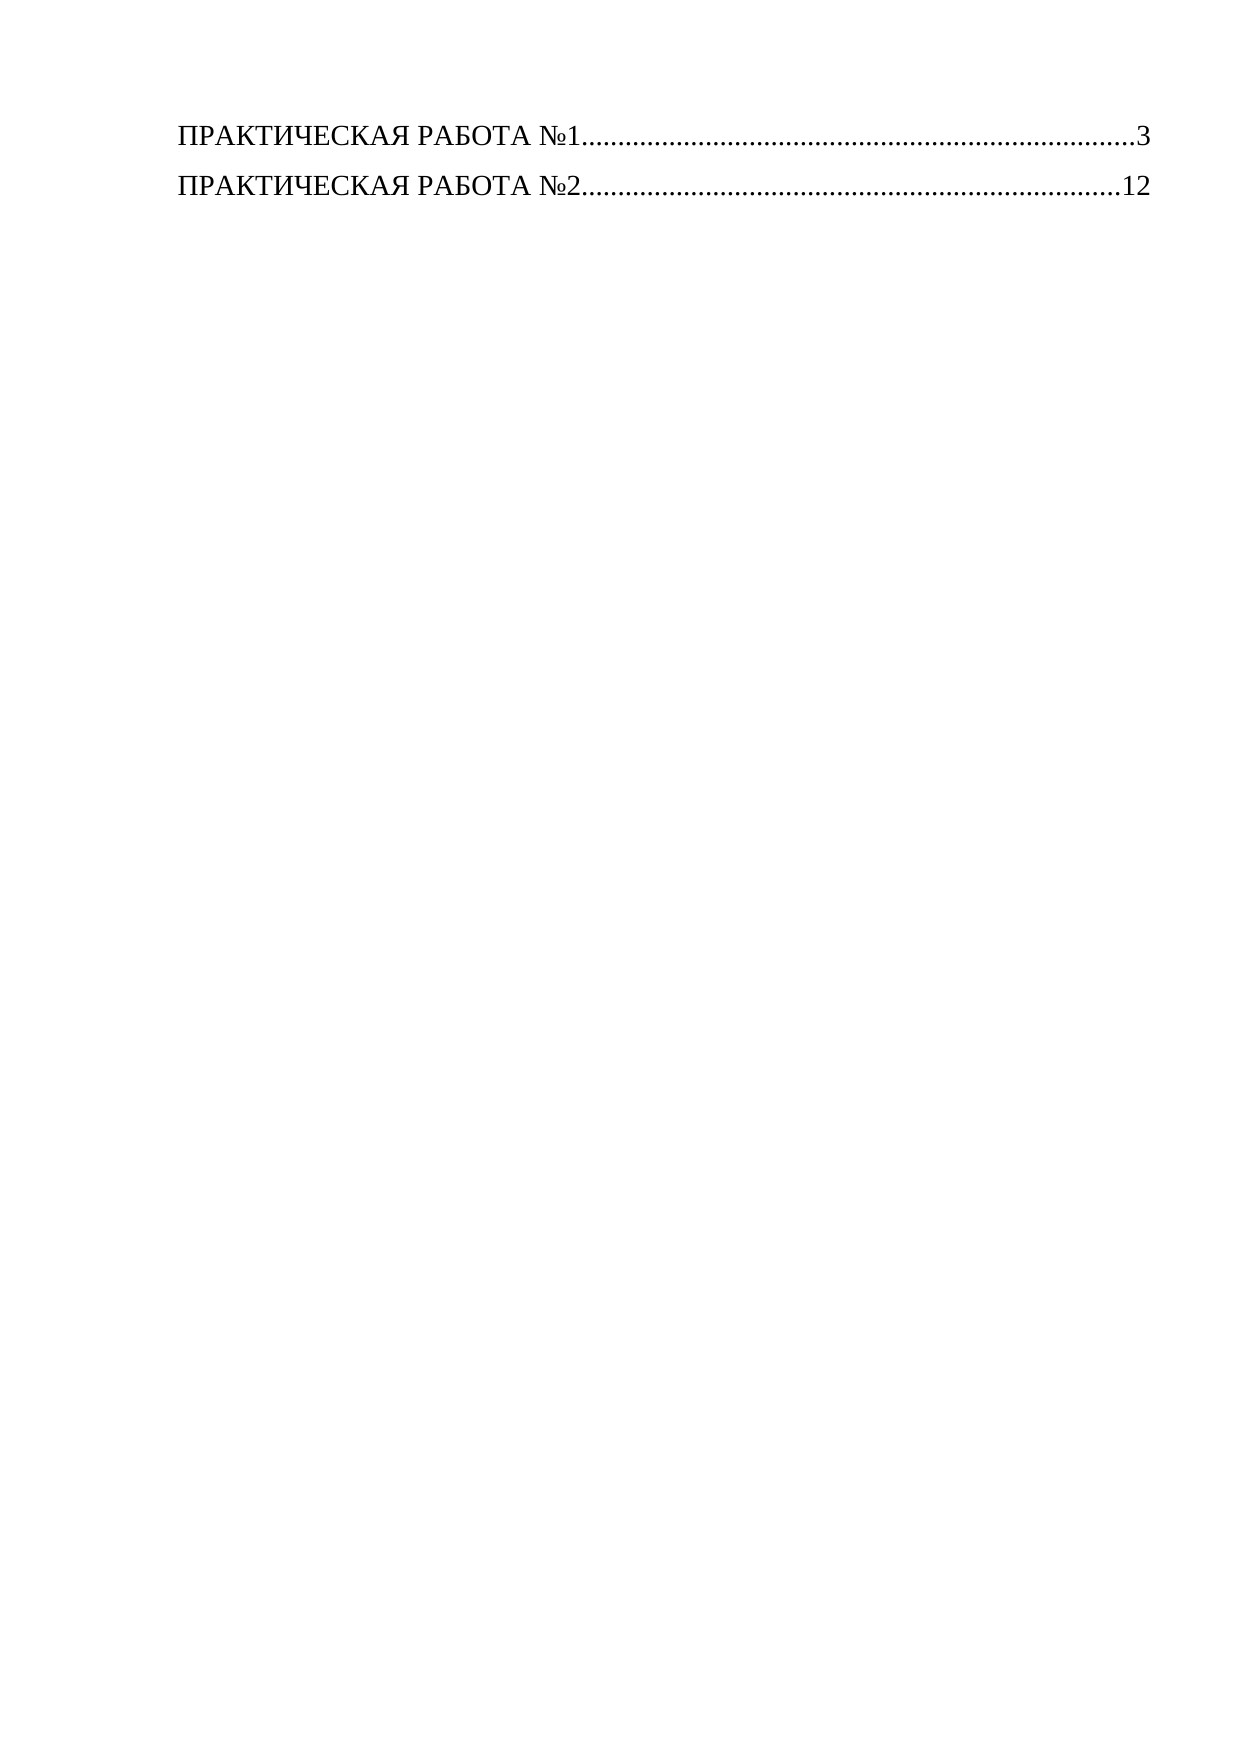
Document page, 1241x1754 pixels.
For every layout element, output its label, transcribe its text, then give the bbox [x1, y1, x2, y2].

text ПРАКТИЧЕСКАЯ РАБОТА №1 3 [177, 118, 1152, 152]
text ПРАКТИЧЕСКАЯ РАБОТА №2 12 [177, 168, 1152, 202]
